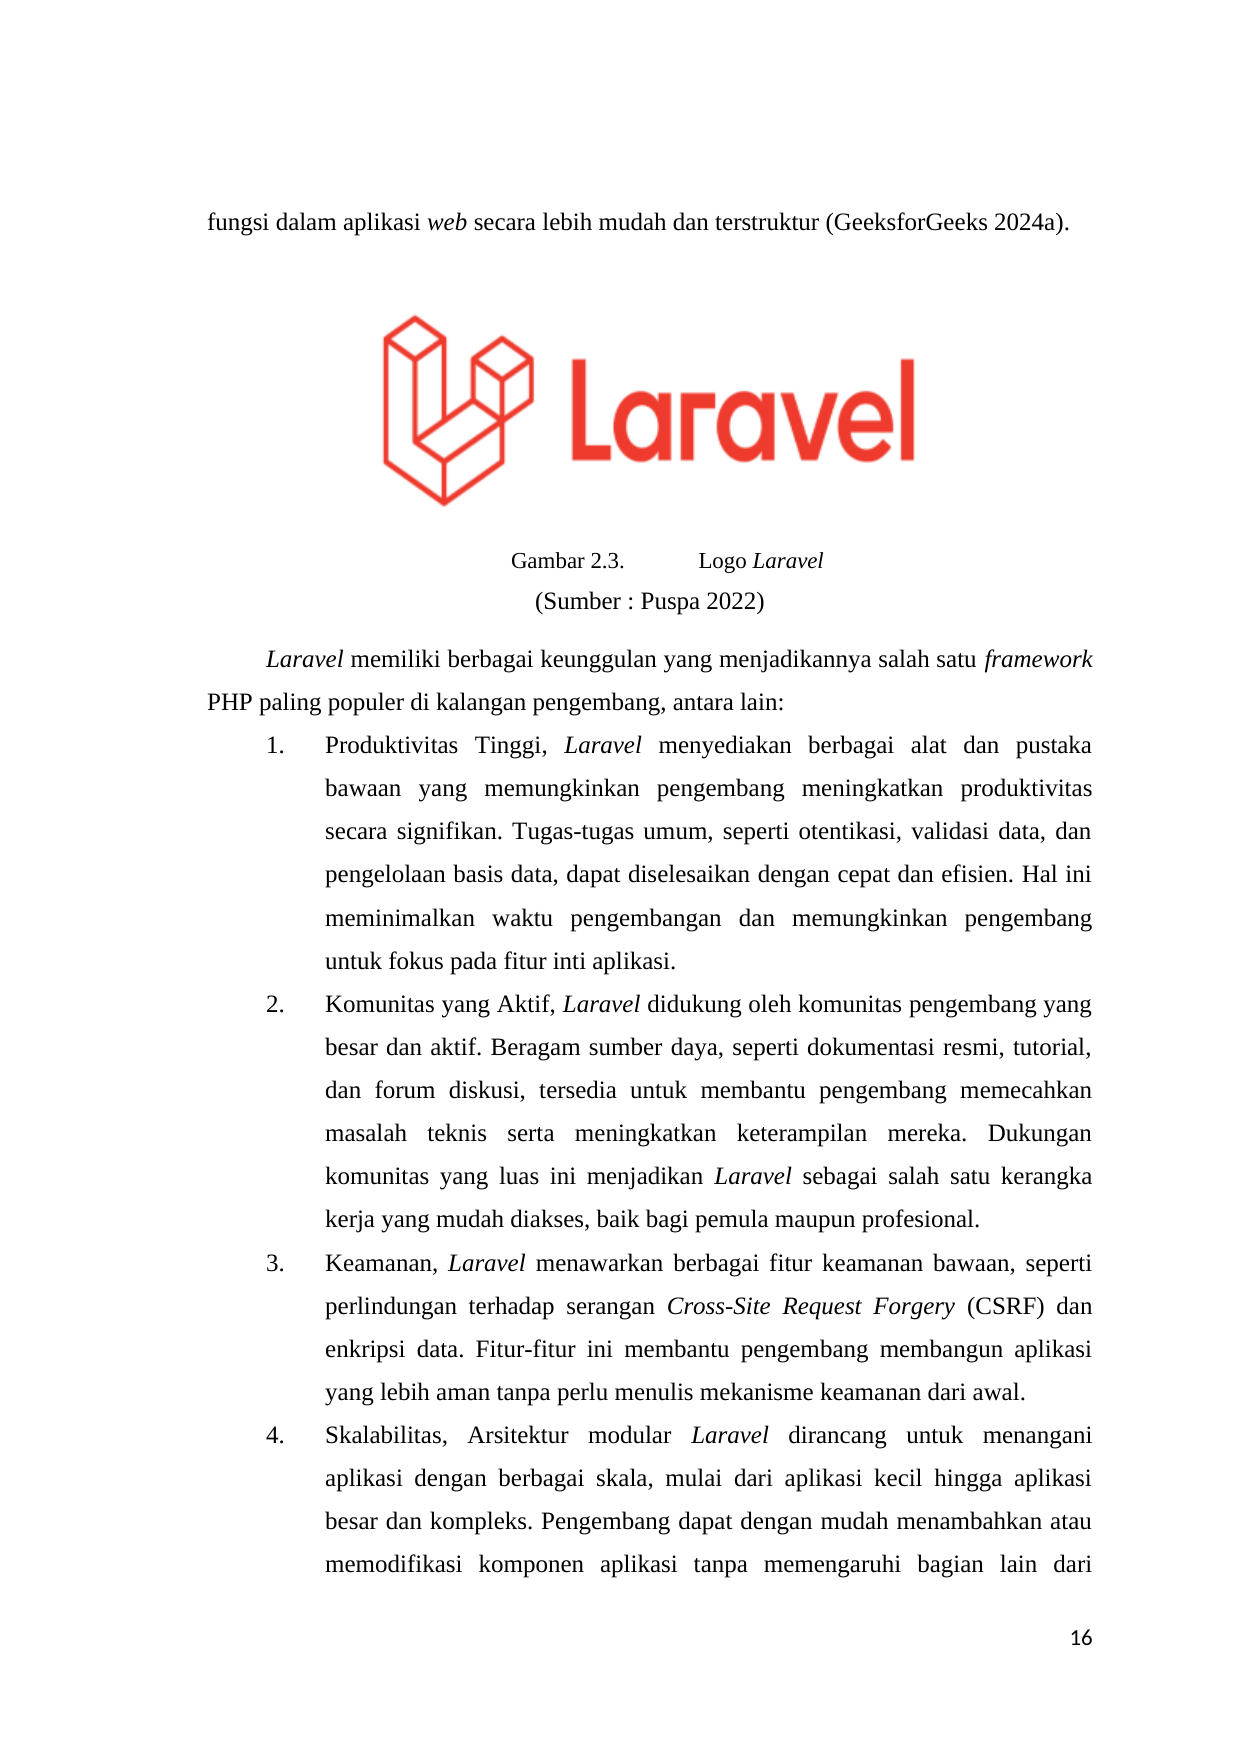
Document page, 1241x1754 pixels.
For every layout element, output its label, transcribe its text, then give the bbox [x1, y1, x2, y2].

text Laravel memiliki berbagai keunggulan yang menjadikannya salah satu framework PHP paling populer di kalangan pengembang, antara lain: [207, 644, 1092, 716]
text Logo Laravel [244, 547, 1092, 573]
picture [206, 276, 1092, 547]
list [266, 1420, 1092, 1578]
text (Sumber : Puspa 2022) [207, 586, 1092, 615]
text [207, 207, 1092, 236]
list Keamanan, Laravel menawarkan berbagai fitur keamanan bawaan, seperti perlindungan terhadap serangan Cross-Site Request Forgery (CSRF) dan enkripsi data. Fitur-fitur ini membantu pengembang membangun aplikasi yang lebih aman tanpa perlu menulis mekanisme keamanan dari awal. [266, 1248, 1092, 1406]
list Komunitas yang Aktif, Laravel didukung oleh komunitas pengembang yang besar dan aktif. Beragam sumber daya, seperti dokumentasi resmi, tutorial, dan forum diskusi, tersedia untuk membantu pengembang memecahkan masalah teknis serta meningkatkan keterampilan mereka. Dukungan komunitas yang luas ini menjadikan Laravel sebagai salah satu kerangka kerja yang mudah diakses, baik bagi pemula maupun profesional. [266, 989, 1092, 1233]
list Produktivitas Tinggi, Laravel menyediakan berbagai alat dan pustaka bawaan yang memungkinkan pengembang meningkatkan produktivitas secara signifikan. Tugas-tugas umum, seperti otentikasi, validasi data, dan pengelolaan basis data, dapat diselesaikan dengan cepat dan efisien. Hal ini meminimalkan waktu pengembangan dan memungkinkan pengembang untuk fokus pada fitur inti aplikasi. [266, 730, 1092, 974]
